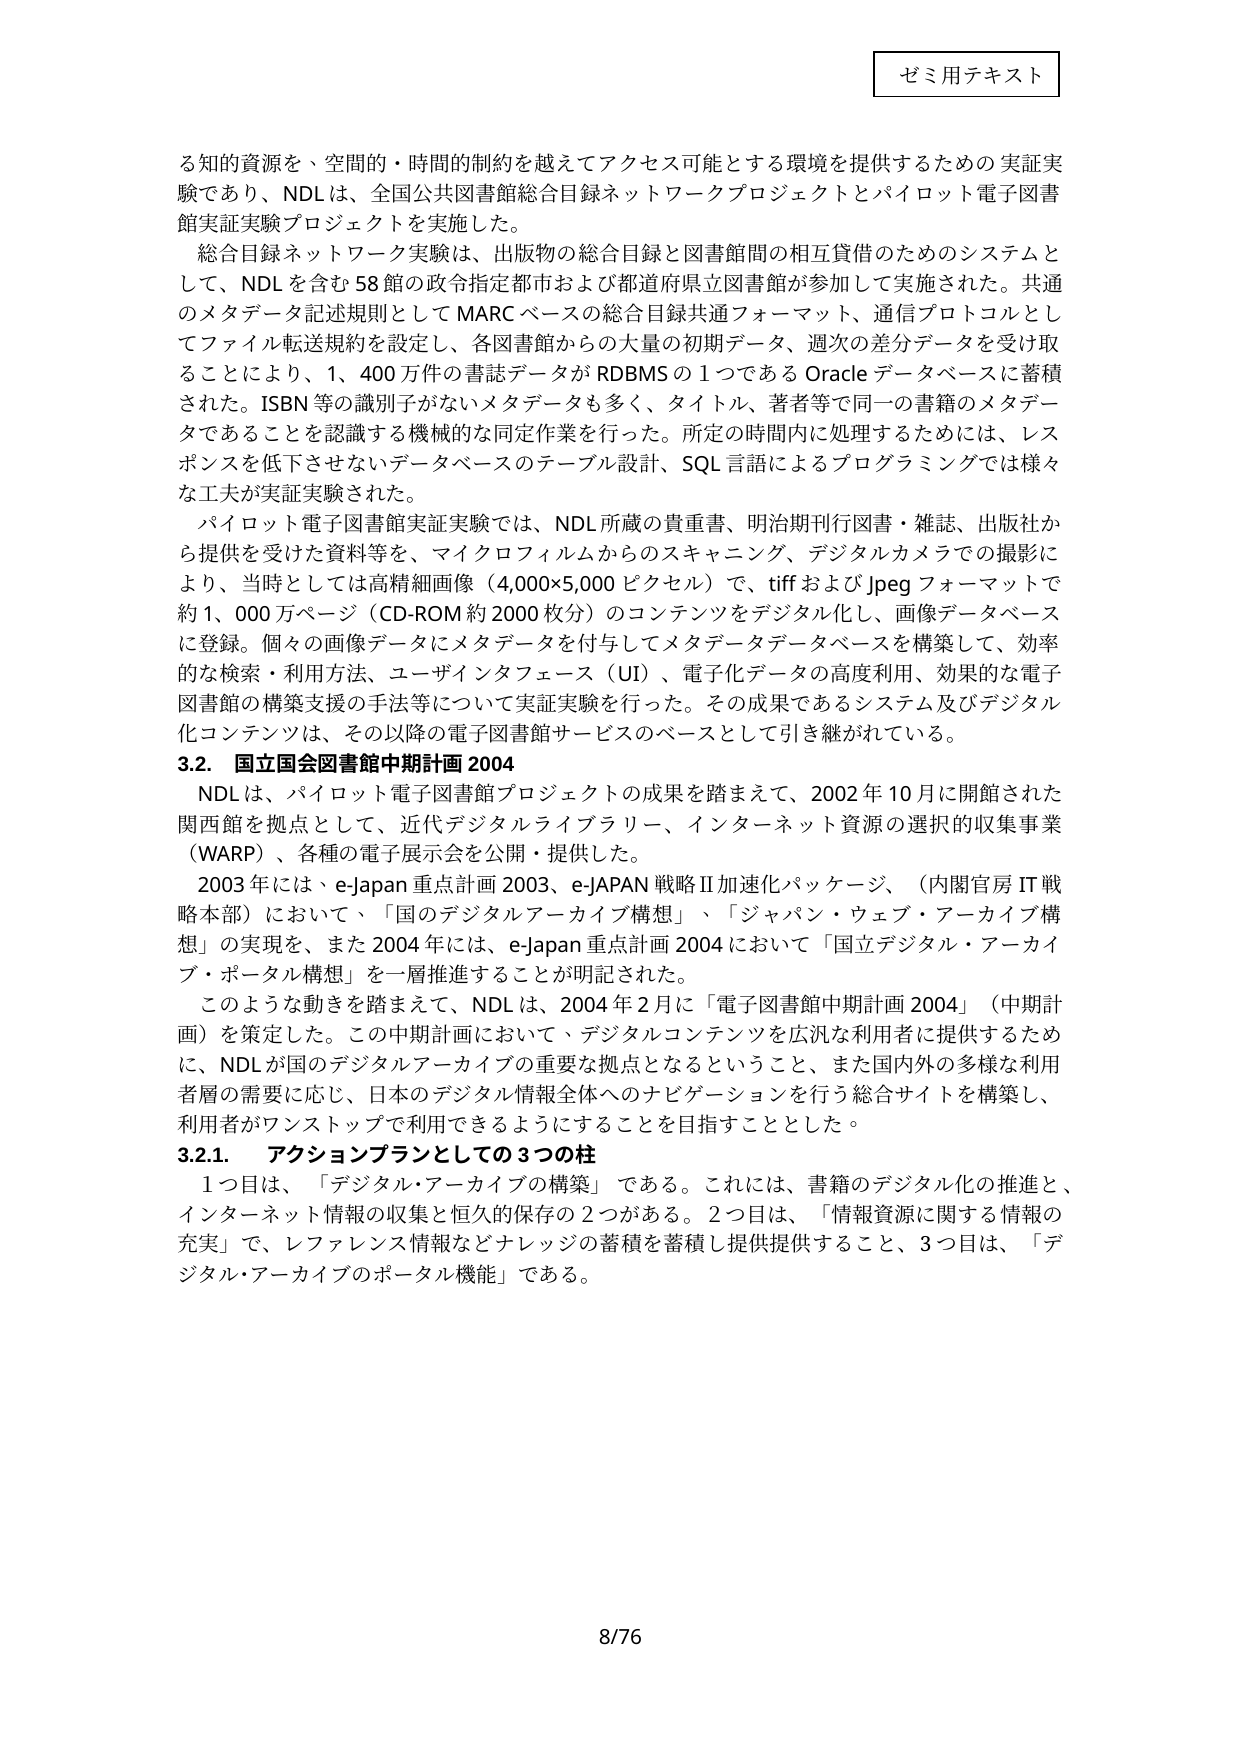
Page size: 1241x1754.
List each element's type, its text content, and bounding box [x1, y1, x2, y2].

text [177, 148, 1063, 238]
subtitle アクションプランとしての3つの柱 [177, 1138, 1063, 1168]
text 総合目録ネットワーク実験は、出版物の総合目録と図書館間の相互貸借のためのシステムとして、NDLを含む58館の政令指定都市および都道府県立図書館が参加して実施された。共通のメタデータ記述規則としてMARCベースの総合目録共通フォーマット、通信プロトコルとしてファイル転送規約を設定し、各図書館からの大量の初期データ、週次の差分データを受け取ることにより、1、400万件の書誌データがRDBMSの１つであるOracleデータベースに蓄積された。ISBN等の識別子がないメタデータも多く、タイトル、著者等で同一の書籍のメタデータであることを認識する機械的な同定作業を行った。所定の時間内に処理するためには、レスポンスを低下させないデータベースのテーブル設計、SQL言語によるプログラミングでは様々な工夫が実証実験された。 [177, 238, 1063, 508]
subtitle 国立国会図書館中期計画2004 [177, 748, 1063, 778]
text １つ目は、 「デジタル･アーカイブの構築」 である。これには、書籍のデジタル化の推進と、インターネット情報の収集と恒久的保存の２つがある。２つ目は、「情報資源に関する情報の充実」で、レファレンス情報などナレッジの蓄積を蓄積し提供提供すること、3つ目は、「デジタル･アーカイブのポータル機能」である。 [177, 1168, 1063, 1288]
text パイロット電子図書館実証実験では、NDL所蔵の貴重書、明治期刊行図書・雑誌、出版社から提供を受けた資料等を、マイクロフィルムからのスキャニング、デジタルカメラでの撮影により、当時としては高精細画像（4,000×5,000ピクセル）で、tiffおよびJpegフォーマットで約1、000万ページ（CD-ROM約2000枚分）のコンテンツをデジタル化し、画像データベースに登録。個々の画像データにメタデータを付与してメタデータデータベースを構築して、効率的な検索・利用方法、ユーザインタフェース（UI）、電子化データの高度利用、効果的な電子図書館の構築支援の手法等について実証実験を行った。その成果であるシステム及びデジタル化コンテンツは、その以降の電子図書館サービスのベースとして引き継がれている。 [177, 508, 1063, 748]
text このような動きを踏まえて、NDLは、2004年2月に「電子図書館中期計画2004」（中期計画）を策定した。この中期計画において、デジタルコンテンツを広汎な利用者に提供するために、NDLが国のデジタルアーカイブの重要な拠点となるということ、また国内外の多様な利用者層の需要に応じ、日本のデジタル情報全体へのナビゲーションを行う総合サイトを構築し、利用者がワンストップで利用できるようにすることを目指すこととした。 [177, 988, 1063, 1138]
text NDLは、パイロット電子図書館プロジェクトの成果を踏まえて、2002年10月に開館された関西館を拠点として、近代デジタルライブラリー、インターネット資源の選択的収集事業（WARP）、各種の電子展示会を公開・提供した。 [177, 778, 1063, 868]
text 2003年には、e-Japan重点計画2003、e-JAPAN戦略Ⅱ加速化パッケージ、（内閣官房IT戦略本部）において、「国のデジタルアーカイブ構想」、「ジャパン・ウェブ・アーカイブ構想」の実現を、また2004年には、e-Japan重点計画2004において「国立デジタル・アーカイブ・ポータル構想」を一層推進することが明記された。 [177, 868, 1063, 988]
